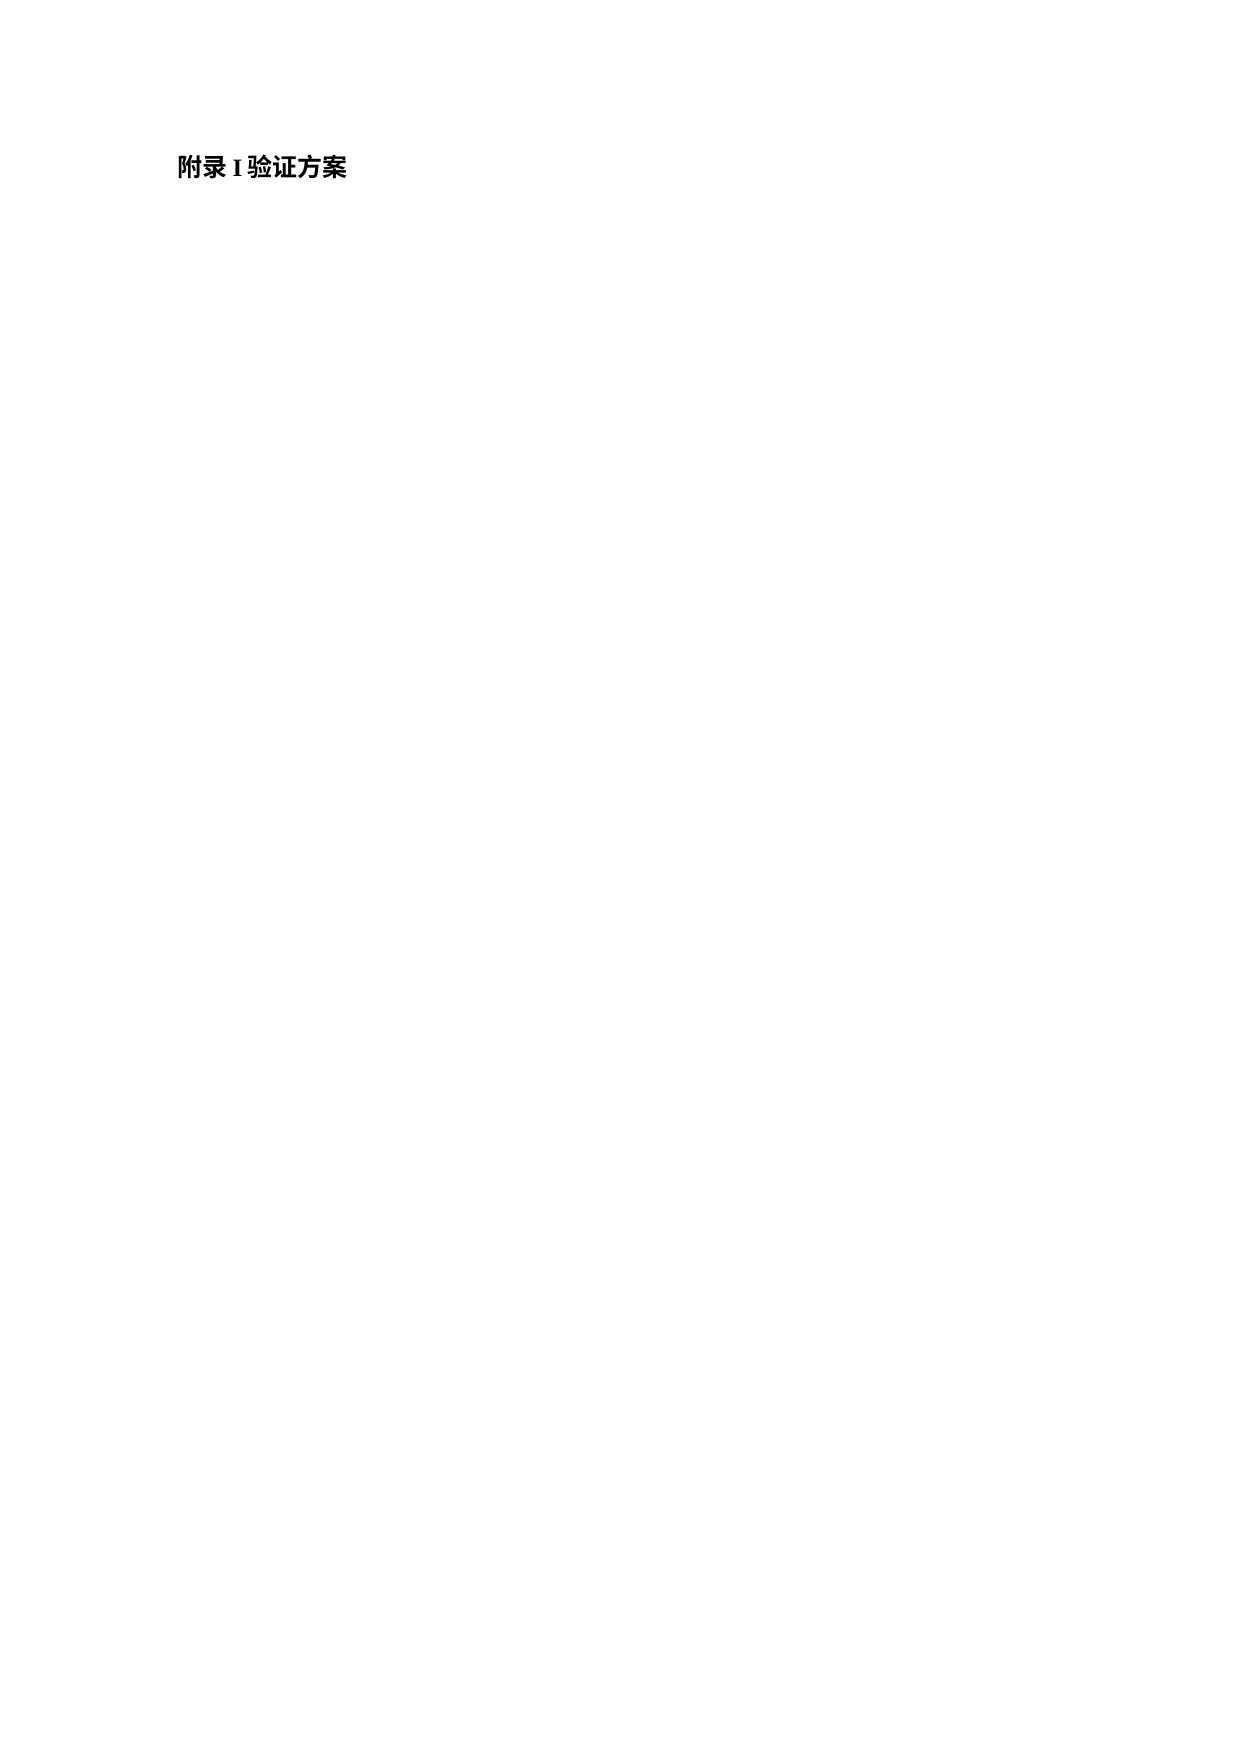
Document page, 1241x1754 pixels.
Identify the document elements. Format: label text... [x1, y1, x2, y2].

text 附录I验证方案 [177, 148, 1122, 184]
